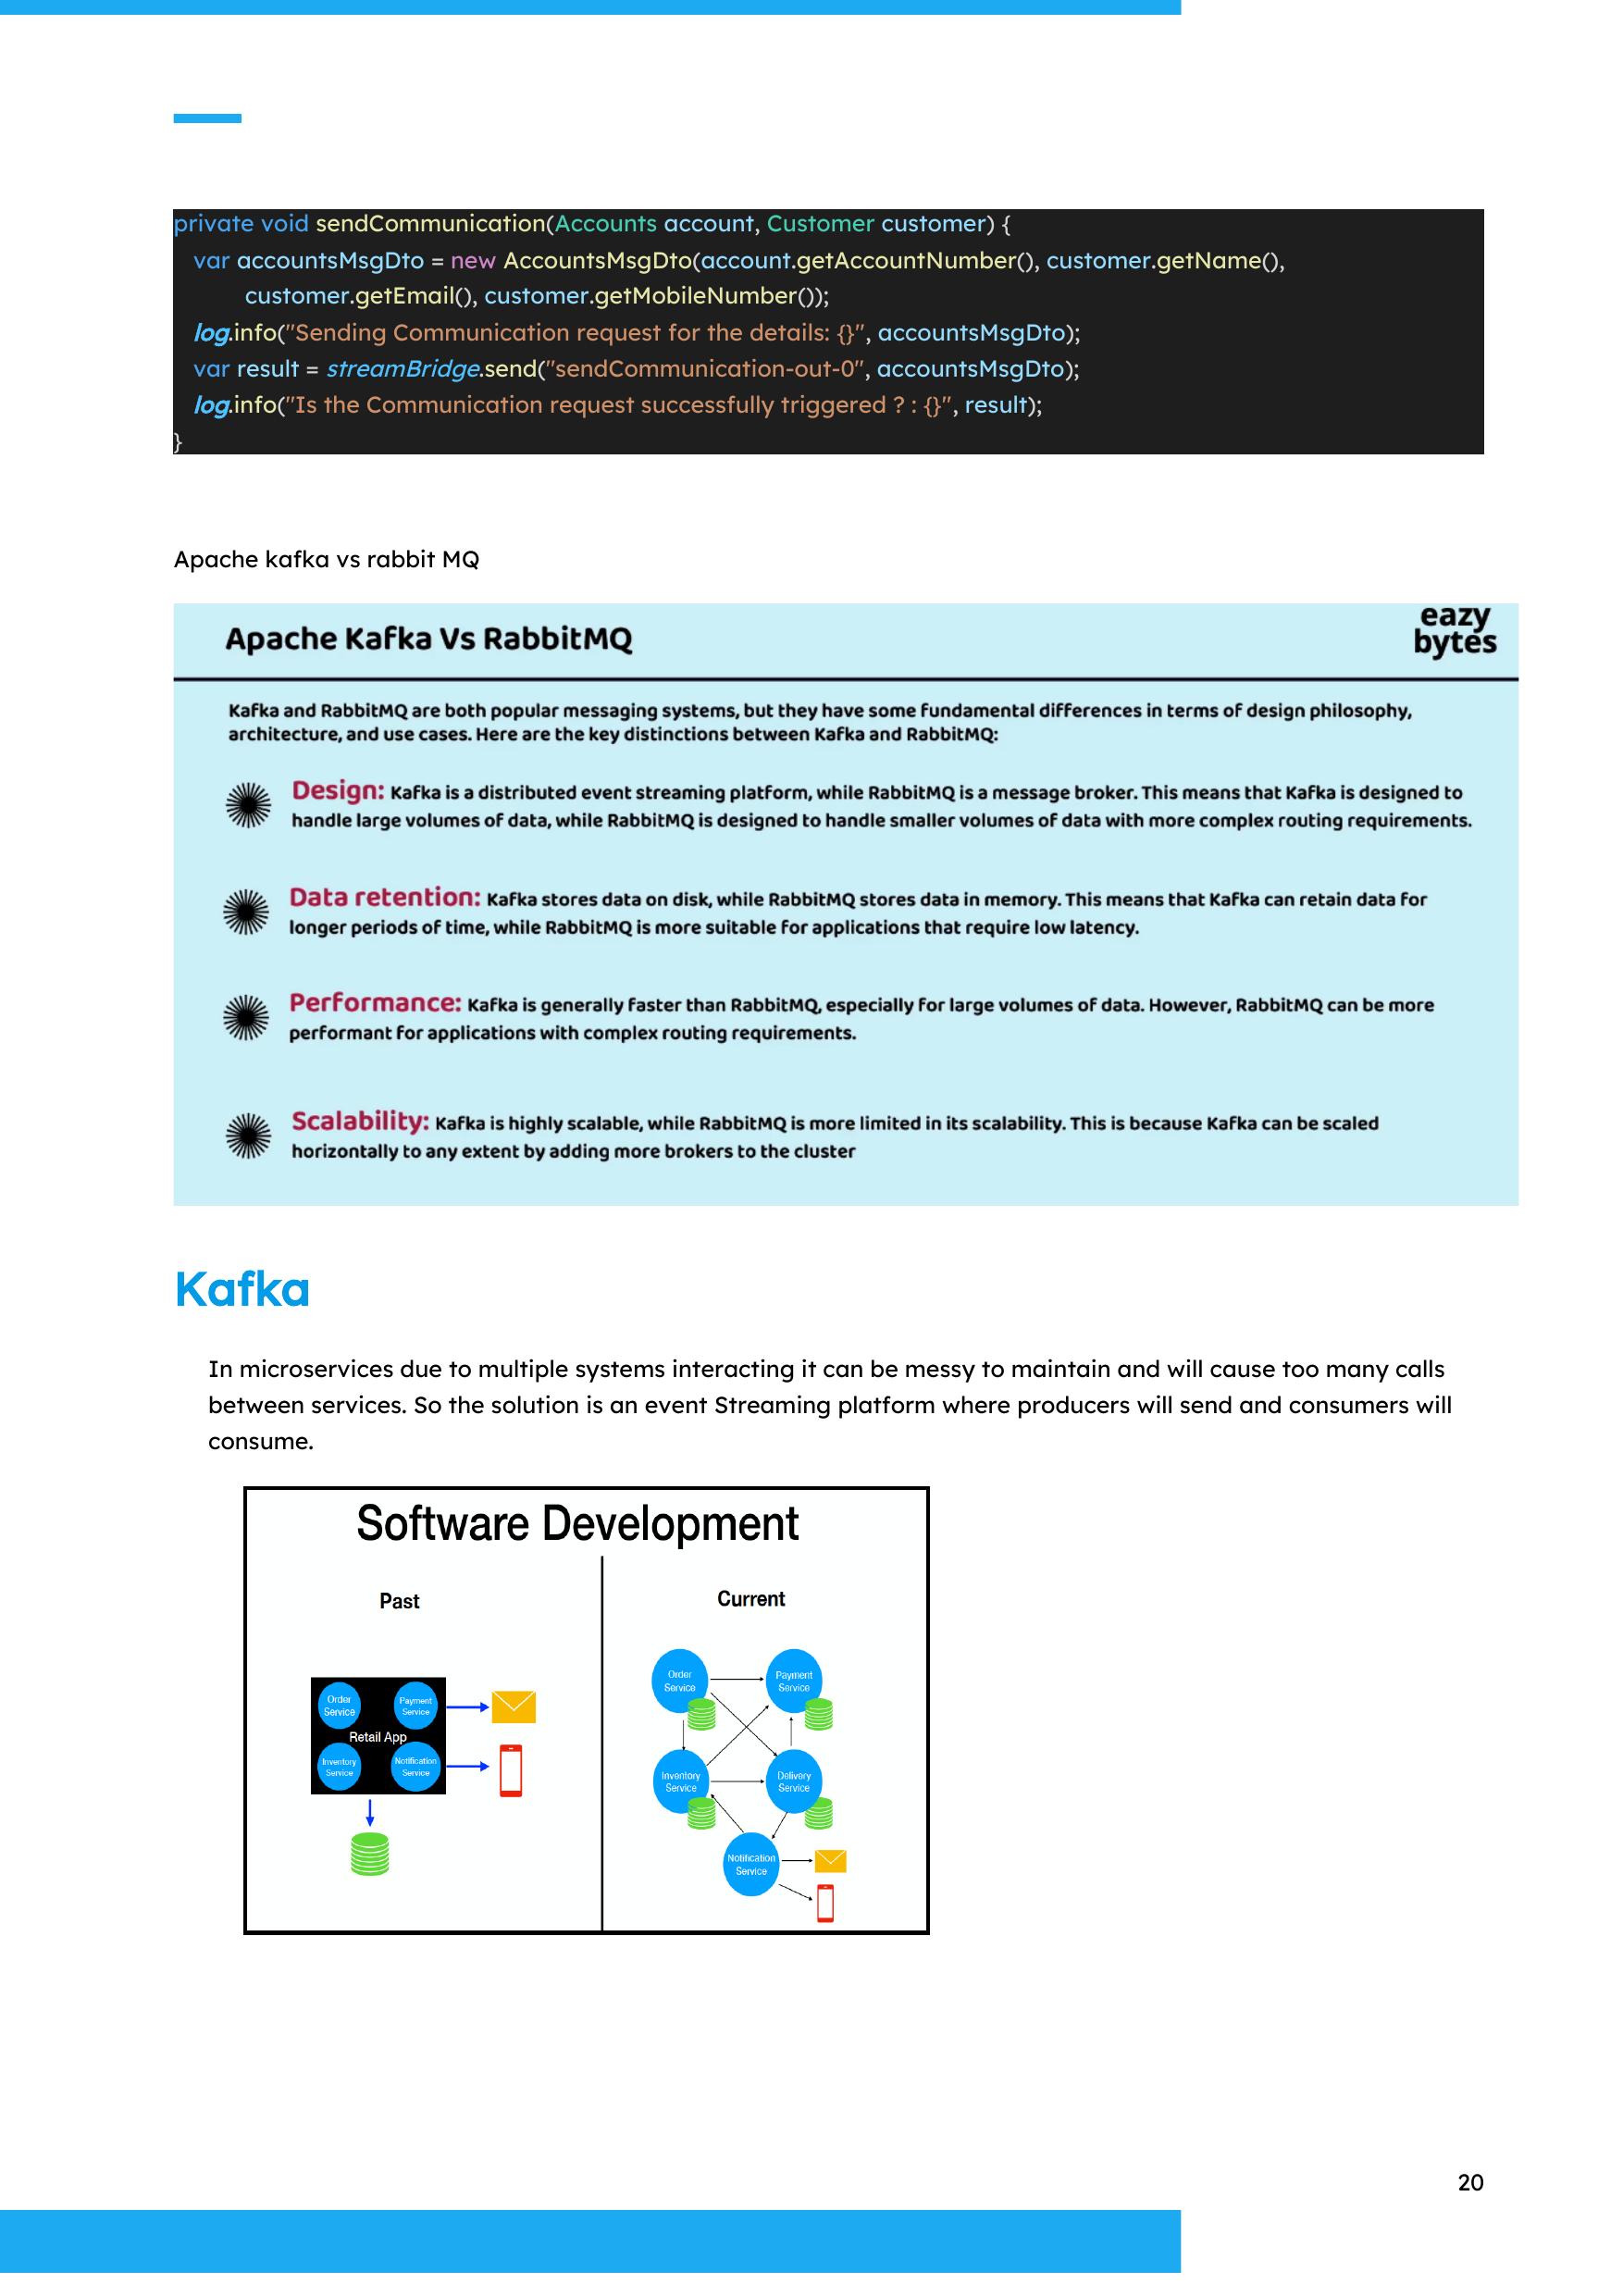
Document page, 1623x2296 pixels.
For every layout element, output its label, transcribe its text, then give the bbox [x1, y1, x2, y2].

text var accountsMsgDto = new AccountsMsgDto(account.getAccountNumber(), customer.getName(), [173, 245, 1484, 274]
text } [173, 426, 1484, 454]
picture [247, 1490, 926, 1930]
text log.info("Sending Communication request for the details: {}", accountsMsgDto); [173, 317, 1484, 346]
picture [173, 603, 1519, 1206]
text private void sendCommunication(Accounts account, Customer customer) { [173, 209, 1484, 238]
text log.info("Is the Communication request successfully triggered ? : {}", result); [173, 390, 1484, 418]
subtitle Kafka [173, 1259, 1484, 1317]
picture [173, 114, 242, 123]
picture [0, 0, 1182, 15]
text In microservices due to multiple systems interacting it can be messy to maintain and will cause too many calls between services. So the solution is an event Streaming platform where producers will send and consumers will consume. [208, 1354, 1484, 1456]
text Apache kafka vs rabbit MQ [173, 544, 1484, 573]
text var result = streamBridge.send("sendCommunication-out-0", accountsMsgDto); [173, 354, 1484, 382]
picture [0, 2210, 1182, 2273]
text customer.getEmail(), customer.getMobileNumber()); [173, 281, 1484, 310]
